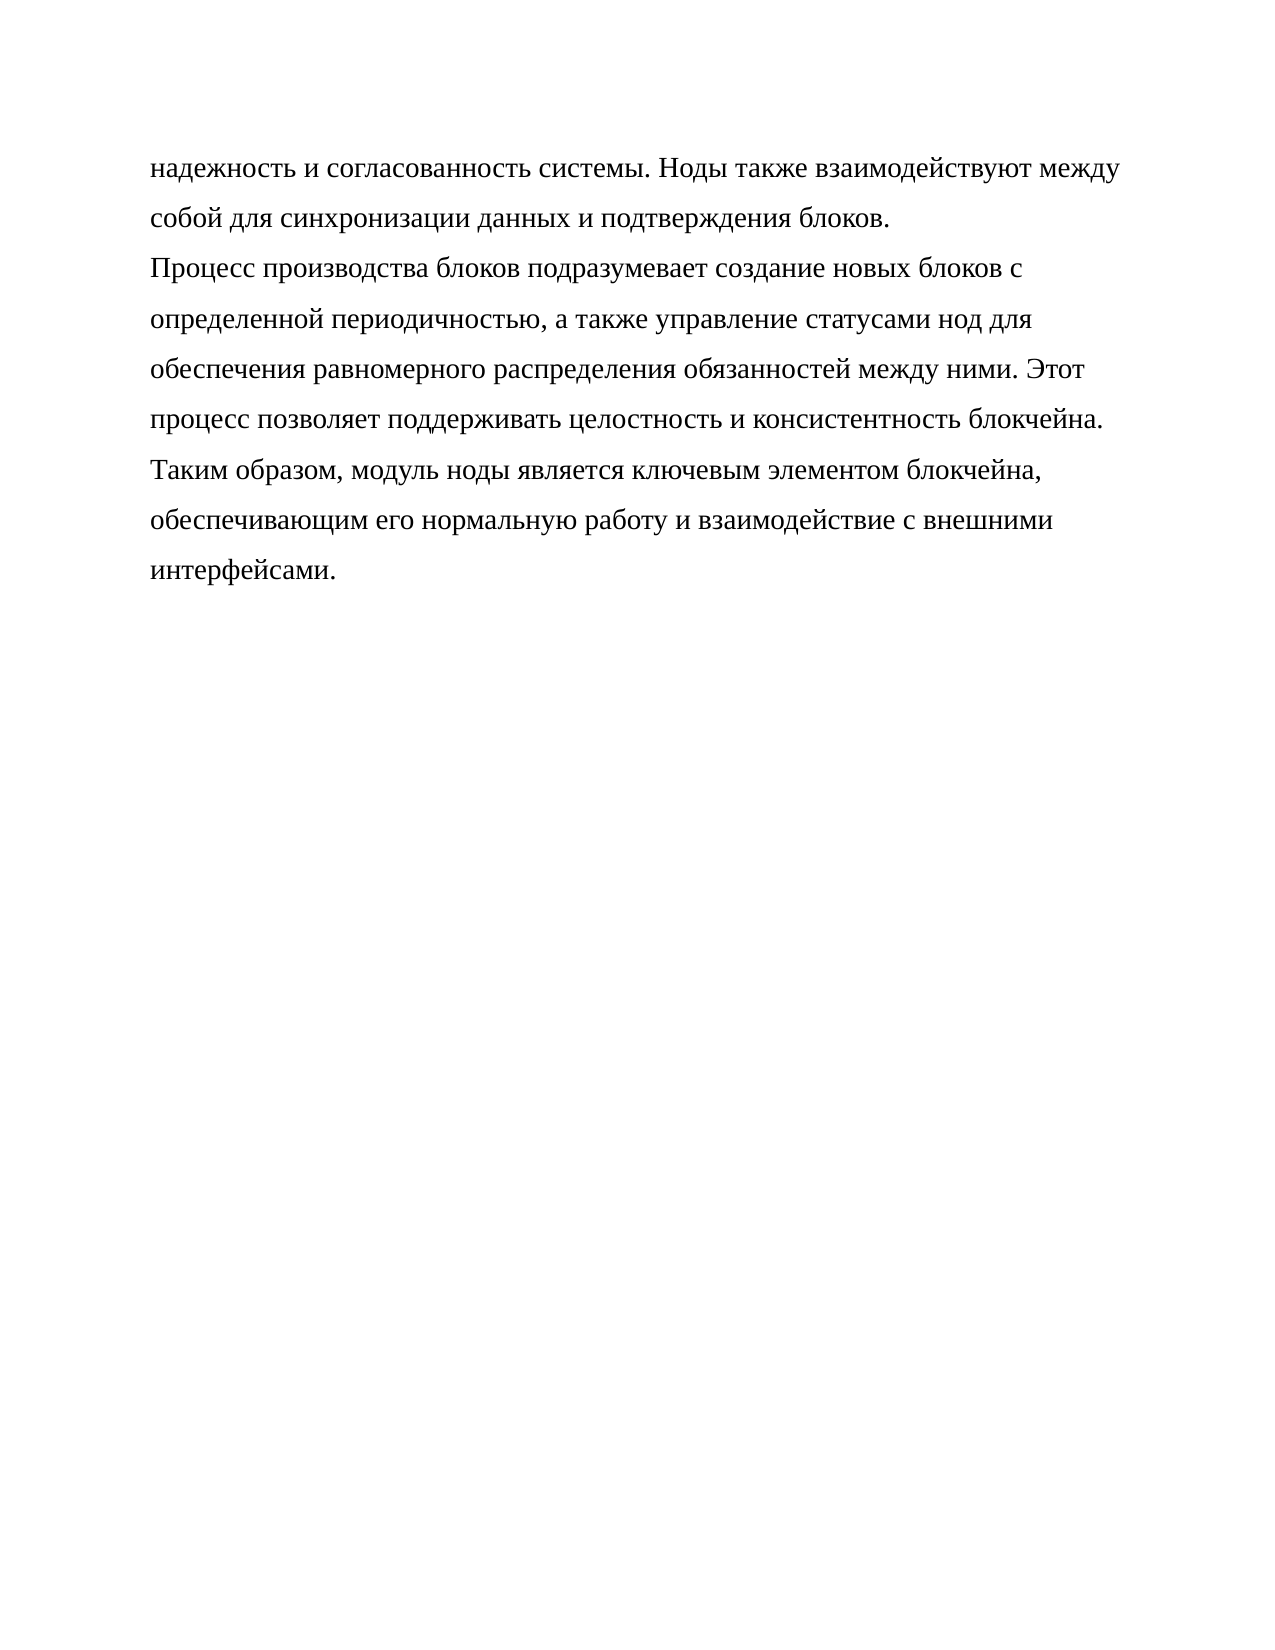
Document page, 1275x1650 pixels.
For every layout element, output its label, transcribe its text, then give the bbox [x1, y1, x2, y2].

text Процесс производства блоков подразумевает создание новых блоков с определенной периодичностью, а также управление статусами нод для обеспечения равномерного распределения обязанностей между ними. Этот процесс позволяет поддерживать целостность и консистентность блокчейна. [150, 251, 1125, 435]
text Таким образом, модуль ноды является ключевым элементом блокчейна, обеспечивающим его нормальную работу и взаимодействие с внешними интерфейсами. [150, 452, 1125, 586]
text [150, 150, 1125, 234]
